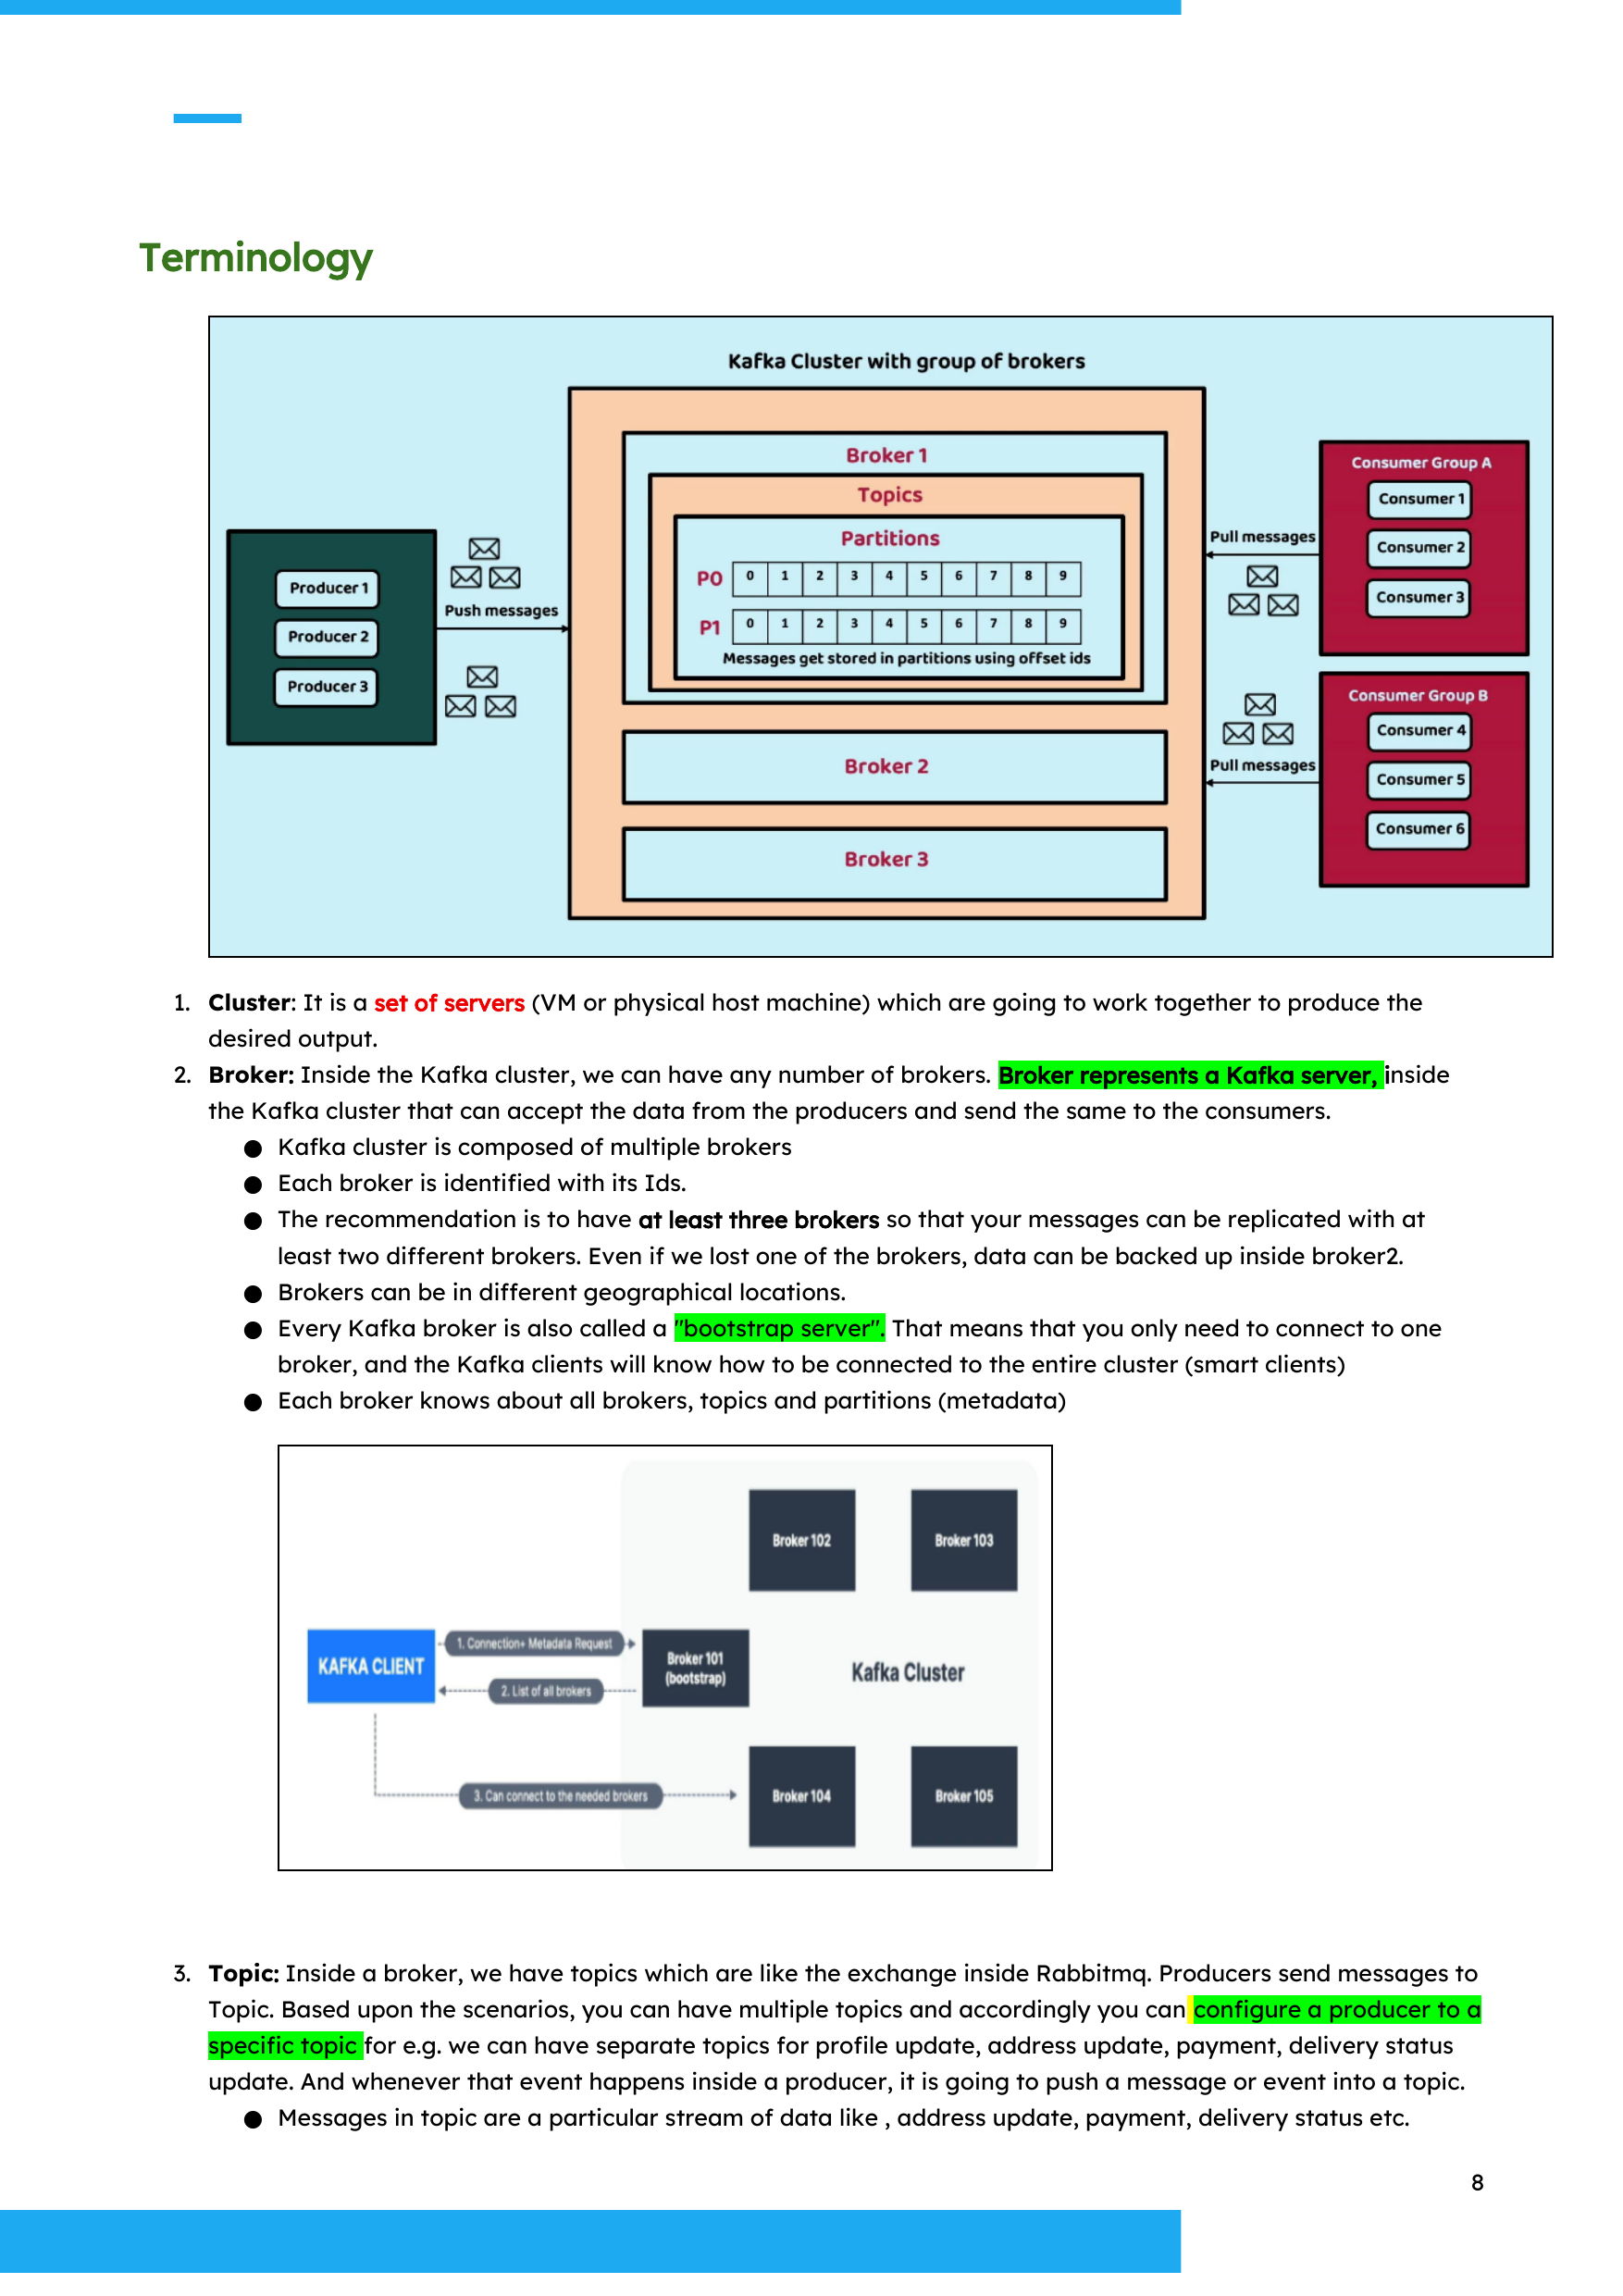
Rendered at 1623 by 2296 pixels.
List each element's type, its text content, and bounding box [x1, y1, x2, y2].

list Kafka cluster is composed of multiple brokers [242, 1133, 1484, 1161]
list Broker: Inside the Kafka cluster, we can have any number of brokers. Broker represents a Kafka server, inside the Kafka cluster that can accept the data from the producers and send the same to the consumers. [173, 1061, 1484, 1125]
picture [210, 317, 1552, 956]
picture [279, 1446, 1051, 1869]
picture [0, 0, 1182, 15]
subtitle Terminology [139, 232, 1484, 280]
list Topic: Inside a broker, we have topics which are like the exchange inside Rabbitmq. Producers send messages to Topic. Based upon the scenarios, you can have multiple topics and accordingly you can configure a producer to a specific topic for e.g. we can have separate topics for profile update, address update, payment, delivery status update. And whenever that event happens inside a producer, it is going to push a message or event into a topic. [173, 1959, 1484, 2096]
list Cluster: It is a set of servers (VM or physical host machine) which are going to work together to produce the desired output. [173, 987, 1484, 1053]
list The recommendation is to have at least three brokers so that your messages can be replicated with at least two different brokers. Even if we lost one of the brokers, data can be backed up inside broker2. [242, 1205, 1484, 1270]
list Each broker is identified with its Ids. [242, 1169, 1484, 1198]
picture [173, 114, 242, 123]
list Every Kafka broker is also called a "bootstrap server". That means that you only need to connect to one broker, and the Kafka clients will know how to be connected to the entire cluster (smart clients) [242, 1313, 1484, 1378]
list Messages in topic are a particular stream of data like , address update, payment, delivery status etc. [242, 2104, 1484, 2132]
list Each broker knows about all brokers, topics and partitions (metadata) [242, 1385, 1484, 1414]
picture [0, 2210, 1182, 2273]
list Brokers can be in different geographical locations. [242, 1277, 1484, 1306]
